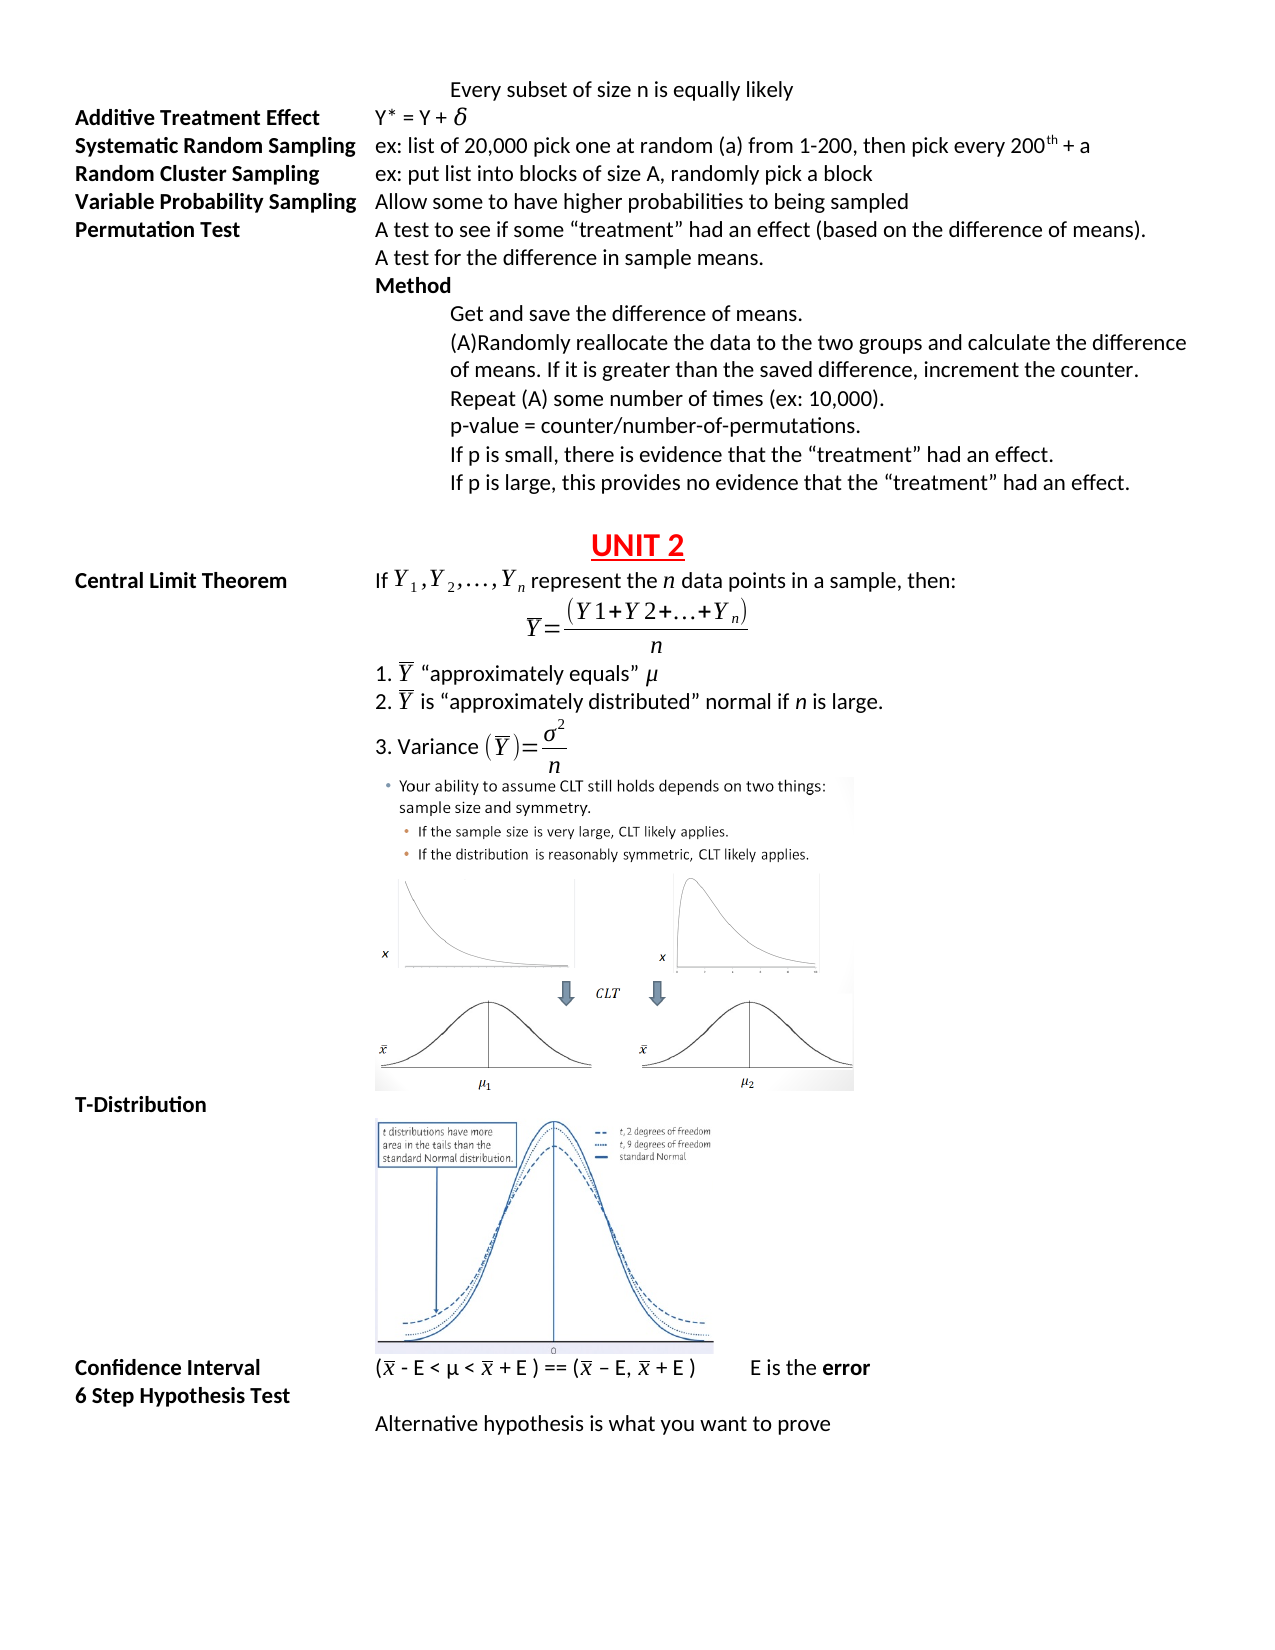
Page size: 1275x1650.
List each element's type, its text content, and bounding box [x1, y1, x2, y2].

text If p is large, this provides no evidence that the “treatment” had an effect. [450, 468, 1200, 496]
text If p is small, there is evidence that the “treatment” had an effect. [450, 440, 1200, 468]
text T-Distribution [75, 1091, 1200, 1119]
text Systematic Random Sampling ex: list of 20,000 pick one at random (a) from 1-200, then pick every 200th + a [75, 131, 1200, 159]
text Permutation Test A test to see if some “treatment” had an effect (based on the difference of means). [75, 216, 1200, 243]
text 3. Variance [300, 715, 1200, 778]
text Central Limit Theorem If represent the data points in a sample, then: [75, 564, 1200, 596]
text (A)Randomly reallocate the data to the two groups and calculate the difference of means. If it is greater than the saved difference, increment the counter. Repeat (A) some number of times (ex: 10,000). [450, 328, 1200, 412]
text Get and save the difference of means. [450, 299, 1200, 328]
text 1. “approximately equals” [375, 659, 1200, 687]
text p-value = counter/number-of-permutations. [450, 412, 1200, 440]
text 6 Step Hypothesis Test [75, 1381, 1200, 1409]
text Alternative hypothesis is what you want to prove [75, 1409, 1200, 1437]
text 2. is “approximately distributed” normal if n is large. [375, 687, 1200, 715]
text Confidence Interval ( - E < µ < + E ) == ( – E, + E ) E is the error [75, 1353, 1200, 1381]
picture [375, 1118, 714, 1354]
text A test for the difference in sample means. [75, 243, 1200, 272]
picture [375, 777, 854, 1091]
text Variable Probability Sampling Allow some to have higher probabilities to being sampled [75, 187, 1200, 216]
text Method [75, 272, 1200, 299]
text UNIT 2 [75, 524, 1200, 564]
text Additive Treatment Effect Y* = Y + 𝛿 [75, 103, 1200, 131]
text Random Cluster Sampling ex: put list into blocks of size A, randomly pick a block [75, 159, 1200, 187]
text Every subset of size n is equally likely [75, 75, 1200, 103]
